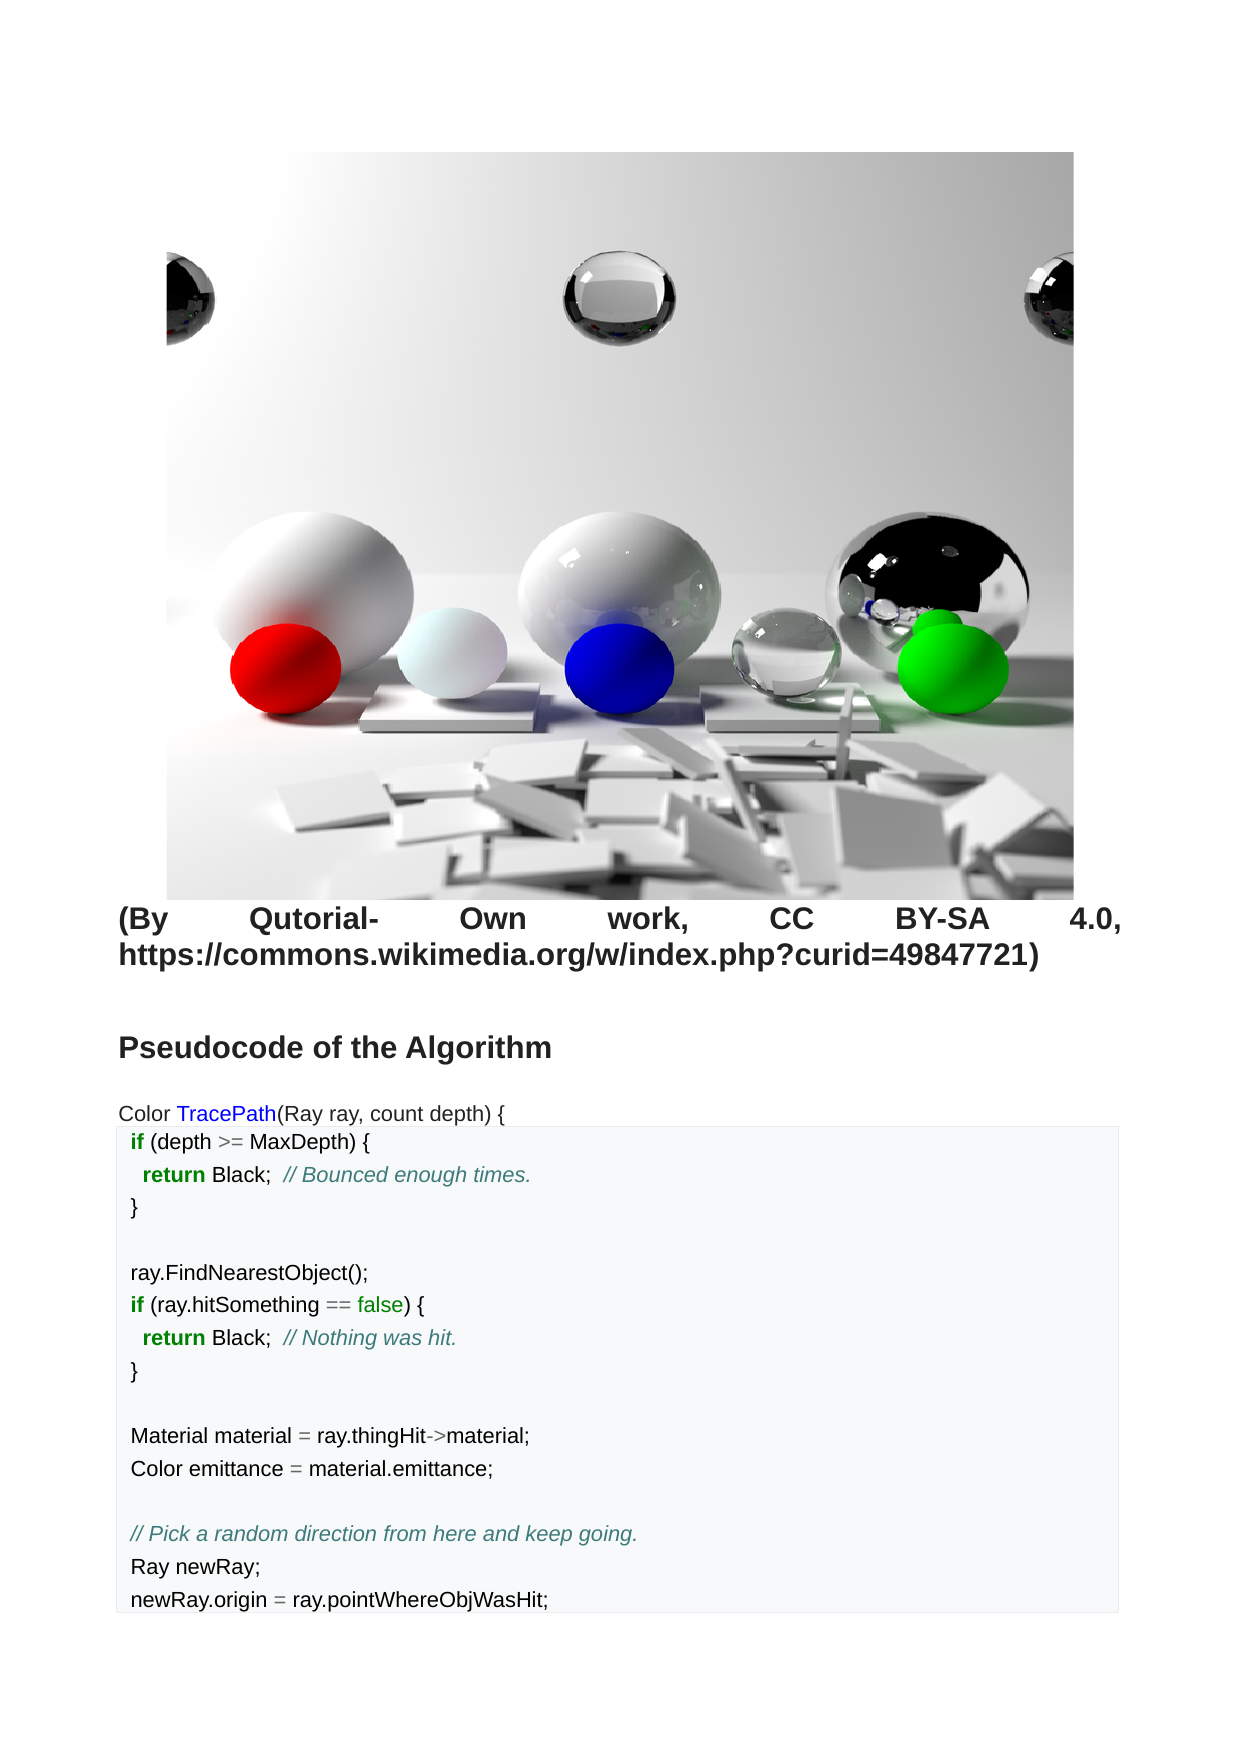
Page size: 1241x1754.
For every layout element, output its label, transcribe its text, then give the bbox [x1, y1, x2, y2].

text ray.FindNearestObject(); [117, 1257, 1118, 1285]
text Pseudocode of the Algorithm [118, 1029, 1122, 1065]
text // Pick a random direction from here and keep going. [117, 1519, 1118, 1547]
text Color TracePath(Ray ray, count depth) { [118, 1101, 1122, 1126]
text if (ray.hitSomething == false) { [117, 1290, 1118, 1318]
text } [117, 1355, 1118, 1383]
text Color emittance = material.emittance; [117, 1453, 1118, 1481]
text } [117, 1192, 1118, 1219]
text newRay.origin = ray.pointWhereObjWasHit; [117, 1584, 1118, 1612]
text Ray newRay; [117, 1551, 1118, 1579]
text if (depth >= MaxDepth) { [117, 1127, 1118, 1154]
text return Black; // Bounced enough times. [117, 1159, 1118, 1187]
text return Black; // Nothing was hit. [117, 1322, 1118, 1350]
text Material material = ray.thingHit->material; [117, 1421, 1118, 1448]
picture [166, 152, 1074, 900]
text (By Qutorial- Own work, CC BY-SA 4.0, https://commons.wikimedia.org/w/index.php?curid=49847721) [118, 327, 1122, 972]
